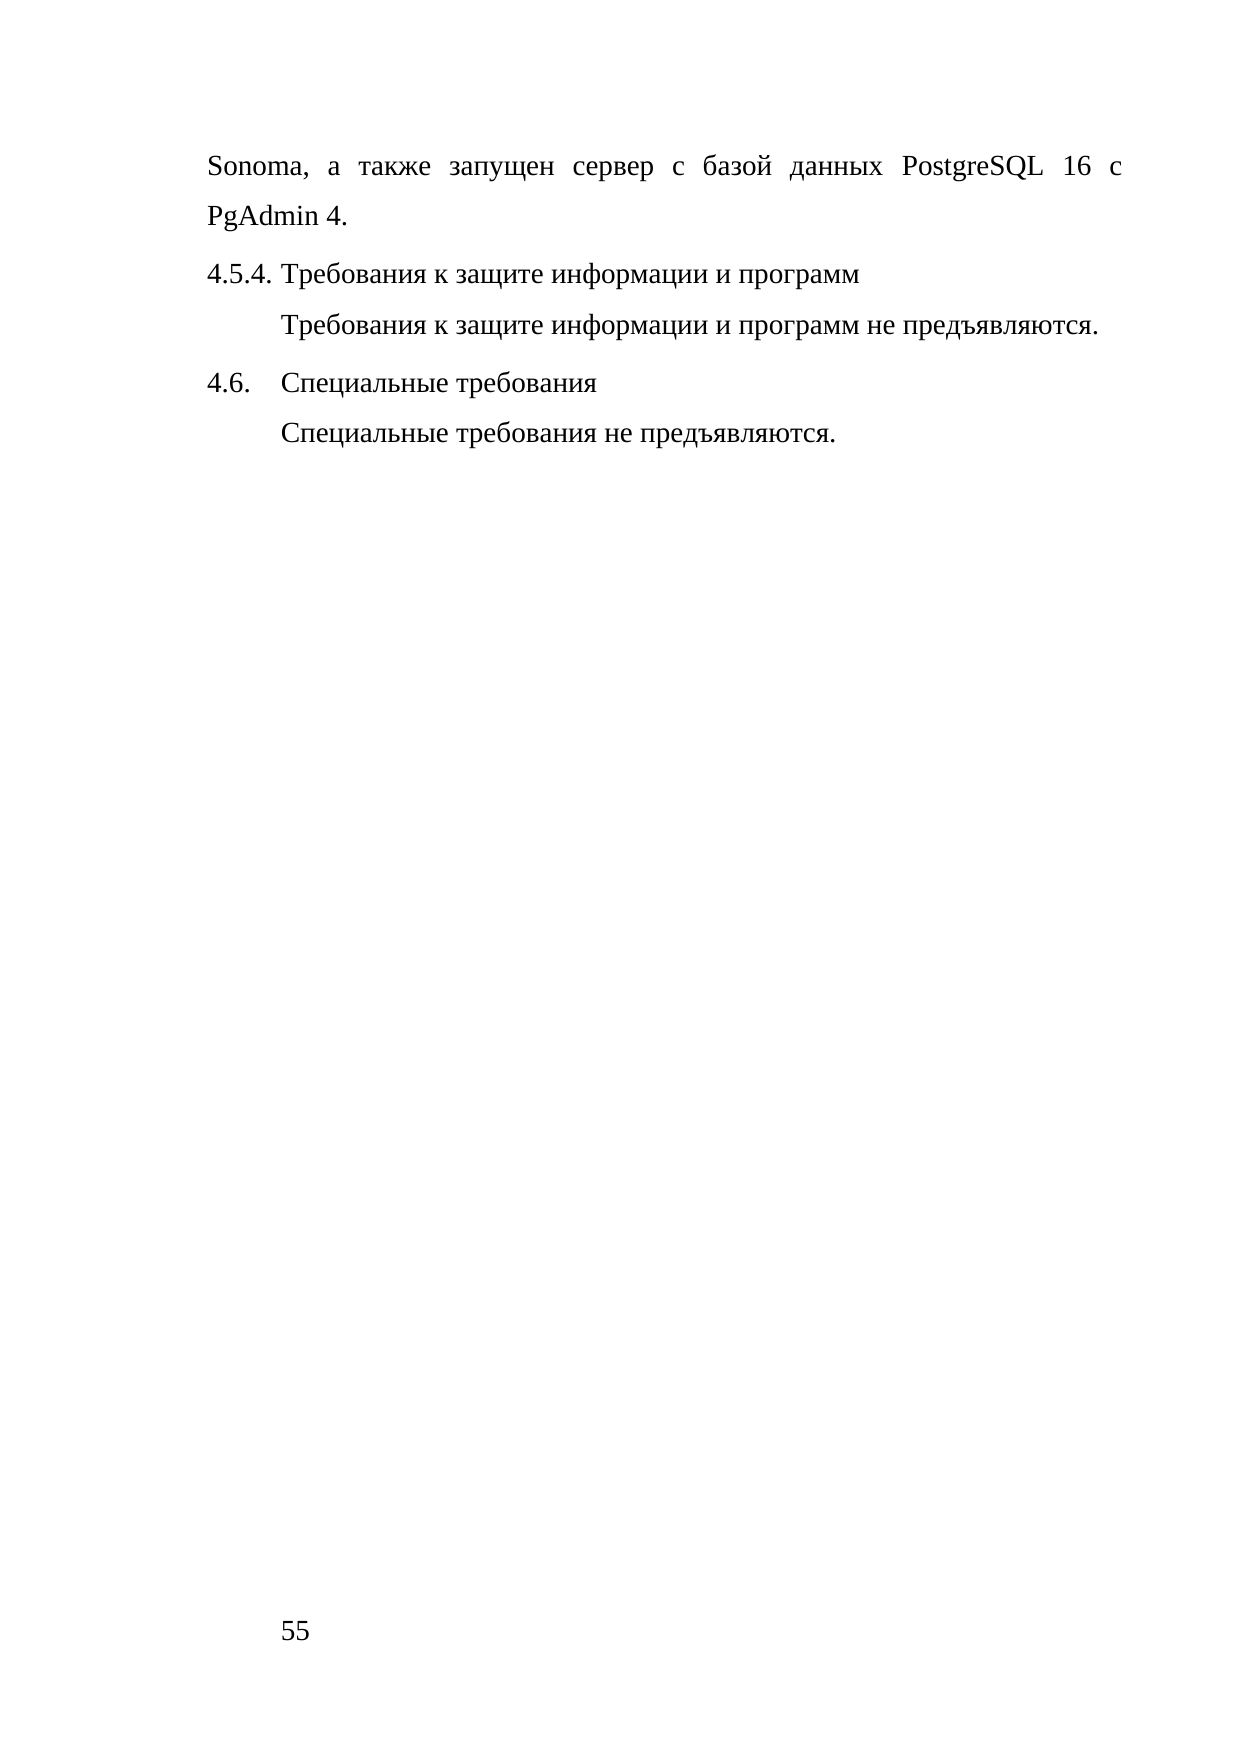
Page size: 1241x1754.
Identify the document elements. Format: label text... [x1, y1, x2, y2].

text Специальные требования не предъявляются. [207, 416, 1122, 449]
subtitle Специальные требования [207, 365, 1122, 399]
text Требования к защите информации и программ не предъявляются. [207, 307, 1122, 340]
subtitle Требования к защите информации и программ [207, 256, 1122, 290]
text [207, 148, 1122, 232]
